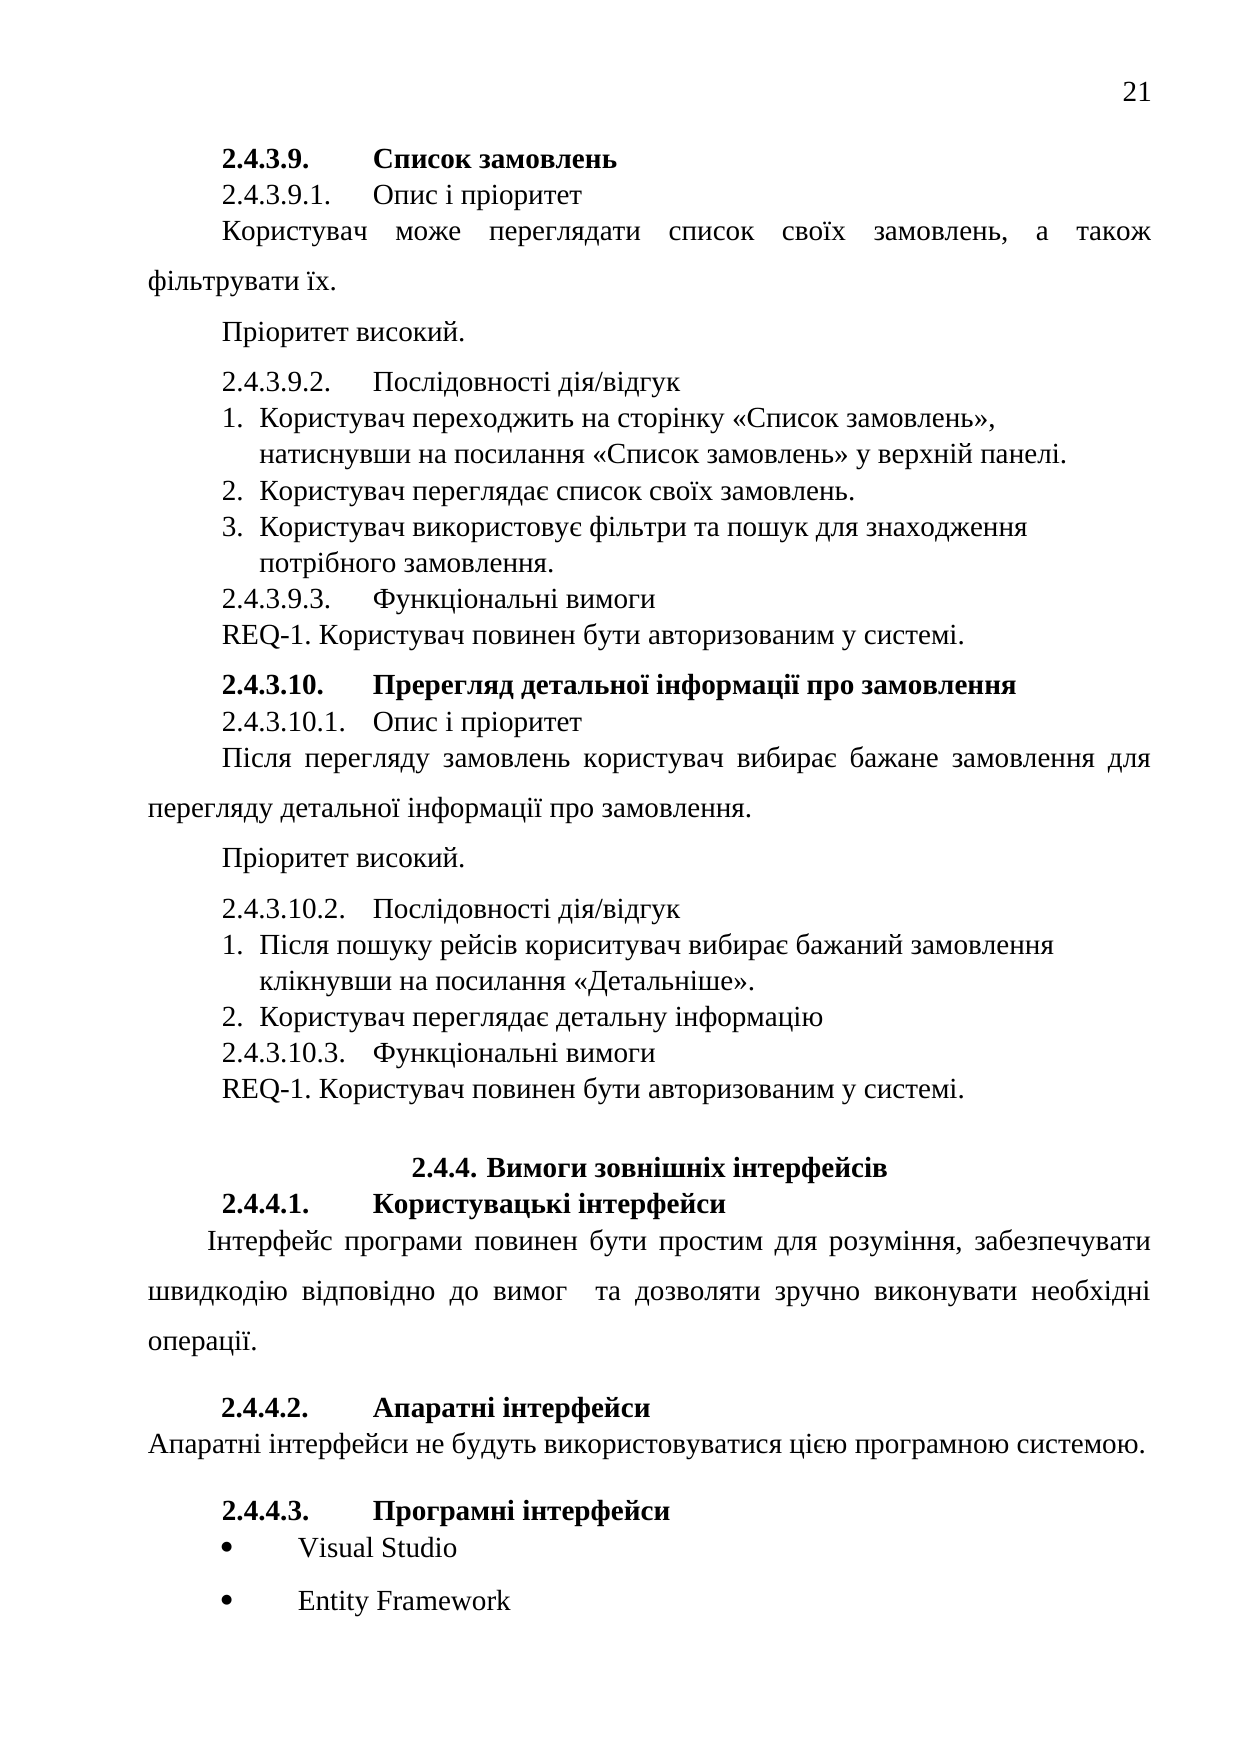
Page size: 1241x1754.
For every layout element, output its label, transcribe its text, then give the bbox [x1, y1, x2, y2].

list Користувацькі інтерфейси [148, 1187, 1152, 1220]
list Вимоги зовнішніх інтерфейсів [148, 1151, 1152, 1184]
text Користувач може переглядати список своїх замовлень, а також фільтрувати їх. [148, 213, 1152, 297]
list Entity Framework [148, 1583, 1152, 1616]
text Апаратні інтерфейси не будуть використовуватися цією програмною системою. [148, 1427, 1152, 1460]
list Послідовності дія/відгук [222, 364, 1152, 398]
list Користувач використовує фільтри та пошук для знаходження потрібного замовлення. [222, 509, 1152, 578]
list Послідовності дія/відгук [222, 891, 1152, 924]
text REQ-1. Користувач повинен бути авторизованим у системі. [222, 617, 1152, 651]
text Пріоритет високий. [148, 314, 1152, 347]
list Апаратні інтерфейси [221, 1390, 1152, 1424]
list Після пошуку рейсів кориситувач вибирає бажаний замовлення клікнувши на посилання «Детальніше». [222, 927, 1152, 997]
list Користувач переглядає детальну інформацію [222, 999, 1152, 1033]
list Опис і пріоритет [222, 177, 1152, 211]
list Функціональні вимоги [222, 1035, 1152, 1069]
text REQ-1. Користувач повинен бути авторизованим у системі. [222, 1071, 1152, 1105]
list Функціональні вимоги [222, 581, 1152, 614]
list Користувач переходжить на сторінку «Список замовлень», натиснувши на посилання «Список замовлень» у верхній панелі. [222, 400, 1152, 470]
text Після перегляду замовлень користувач вибирає бажане замовлення для перегляду детальної інформації про замовлення. [148, 740, 1152, 824]
list Програмні інтерфейси [148, 1493, 1152, 1527]
list Пререгляд детальної інформації про замовлення [148, 667, 1152, 701]
list Visual Studio [148, 1530, 1152, 1563]
list Опис і пріоритет [222, 704, 1152, 737]
list Користувач переглядає список своїх замовлень. [222, 473, 1152, 506]
list Список замовлень [148, 141, 1152, 174]
text Пріоритет високий. [148, 840, 1152, 874]
text Інтерфейс програми повинен бути простим для розуміння, забезпечувати швидкодію відповідно до вимог та дозволяти зручно виконувати необхідні операції. [148, 1223, 1152, 1357]
